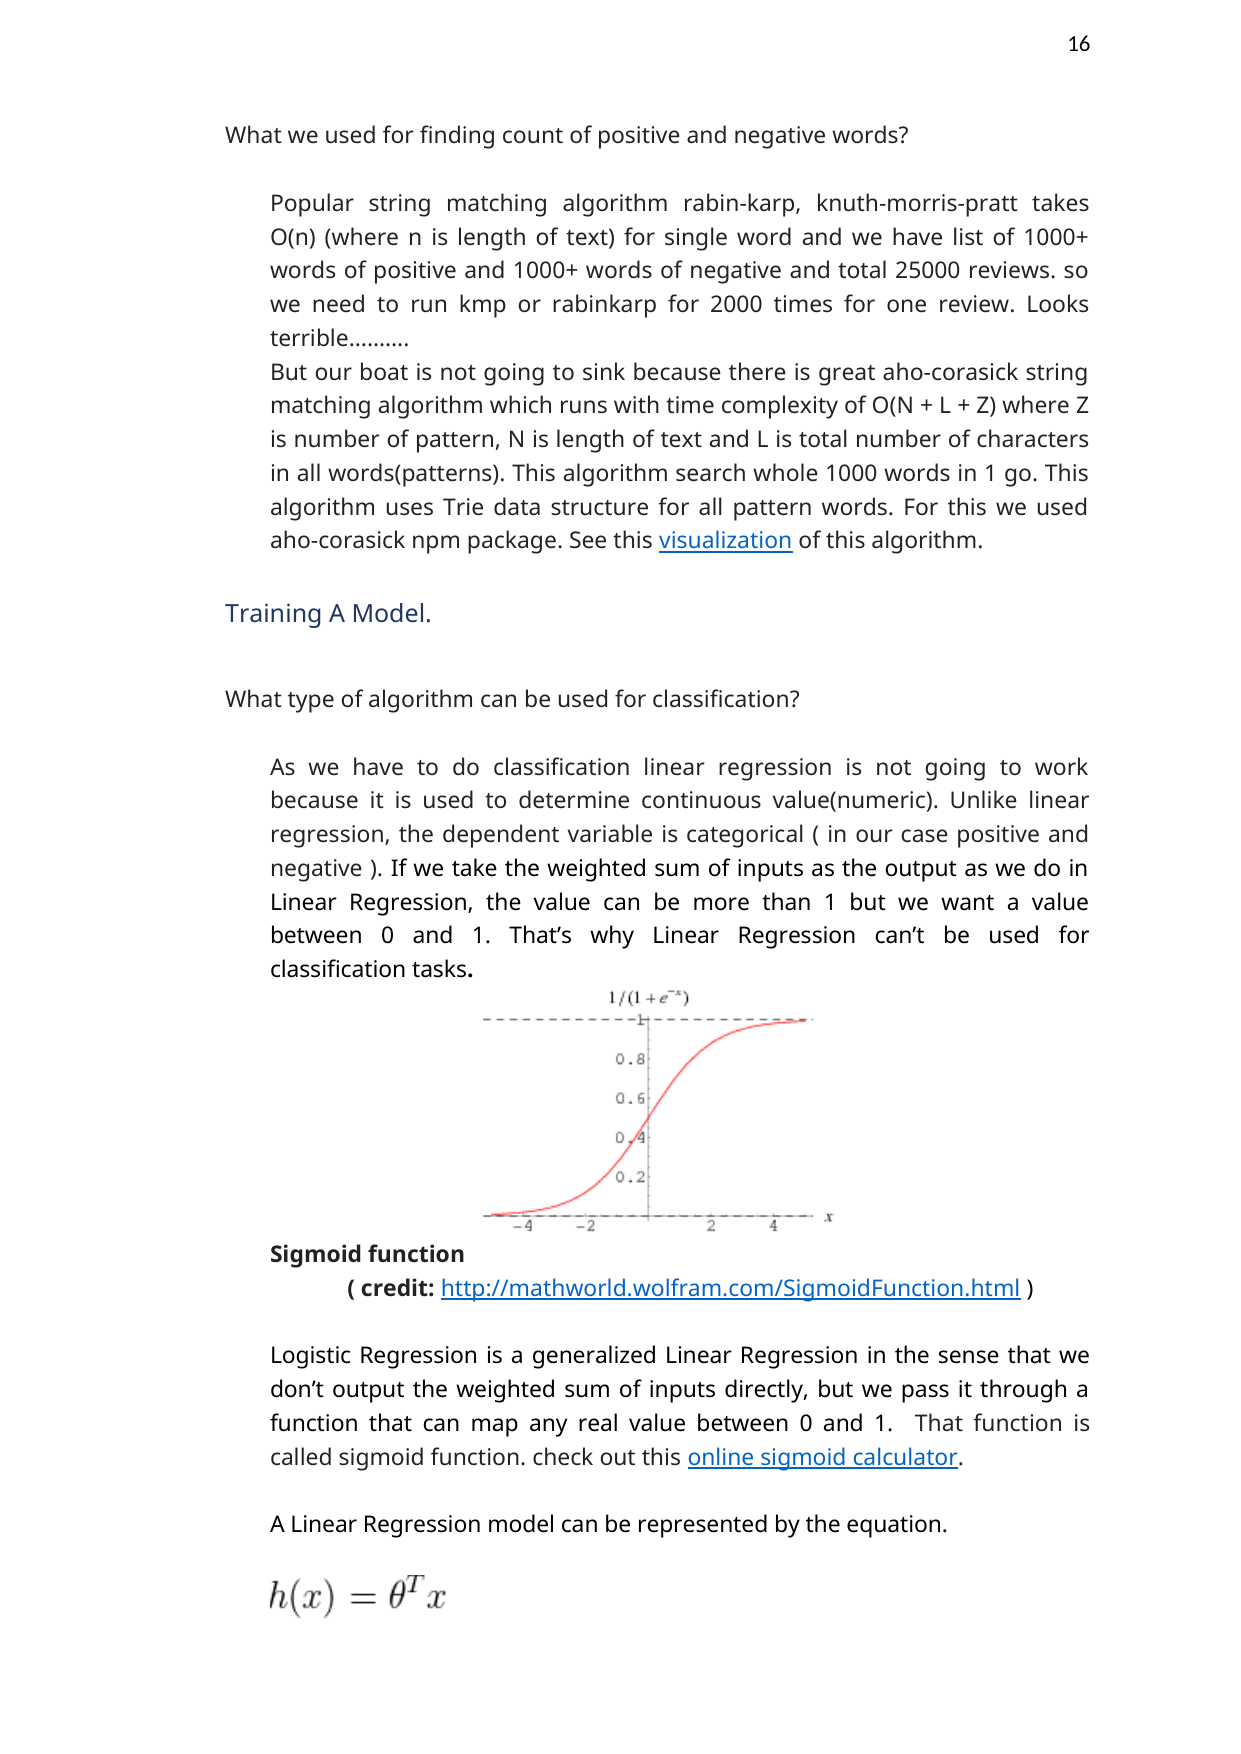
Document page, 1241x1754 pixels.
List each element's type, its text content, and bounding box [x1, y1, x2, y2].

list But our boat is not going to sink because there is great aho-corasick string matching algorithm which runs with time complexity of O(N + L + Z) where Z is number of pattern, N is length of text and L is total number of characters in all words(patterns). This algorithm search whole 1000 words in 1 go. This algorithm uses Trie data structure for all pattern words. For this we used aho-corasick npm package. See this visualization of this algorithm. [270, 356, 1090, 556]
picture [269, 1575, 447, 1618]
picture [460, 987, 862, 1236]
list Sigmoid function [270, 1238, 1090, 1269]
list As we have to do classification linear regression is not going to work because it is used to determine continuous value(numeric). Unlike linear regression, the dependent variable is categorical ( in our case positive and negative ). If we take the weighted sum of inputs as the output as we do in Linear Regression, the value can be more than 1 but we want a value between 0 and 1. That’s why Linear Regression can’t be used for classification tasks. [270, 751, 1090, 886]
list What we used for finding count of positive and negative words? [150, 119, 1090, 151]
list As we have to do classification linear regression is not going to work because it is used to determine continuous value(numeric). Unlike linear regression, the dependent variable is categorical ( in our case positive and negative ). If we take the weighted sum of inputs as the output as we do in Linear Regression, the value can be more than 1 but we want a value between 0 and 1. That’s why Linear Regression can’t be used for classification tasks. [270, 951, 1090, 984]
list What type of algorithm can be used for classification? [225, 683, 1090, 714]
list Logistic Regression is a generalized Linear Regression in the sense that we don’t output the weighted sum of inputs directly, but we pass it through a function that can map any real value between 0 and 1. That function is called sigmoid function. check out this online sigmoid calculator. [270, 1404, 1090, 1472]
list ( credit: http://mathworld.wolfram.com/SigmoidFunction.html ) [270, 1272, 1090, 1303]
list A Linear Regression model can be represented by the equation. [270, 1508, 1090, 1539]
list Popular string matching algorithm rabin-karp, knuth-morris-pratt takes O(n) (where n is length of text) for single word and we have list of 1000+ words of positive and 1000+ words of negative and total 25000 reviews. so we need to run kmp or rabinkarp for 2000 times for one review. Looks terrible………. [270, 187, 1090, 353]
subtitle Training A Model. [150, 596, 1090, 630]
